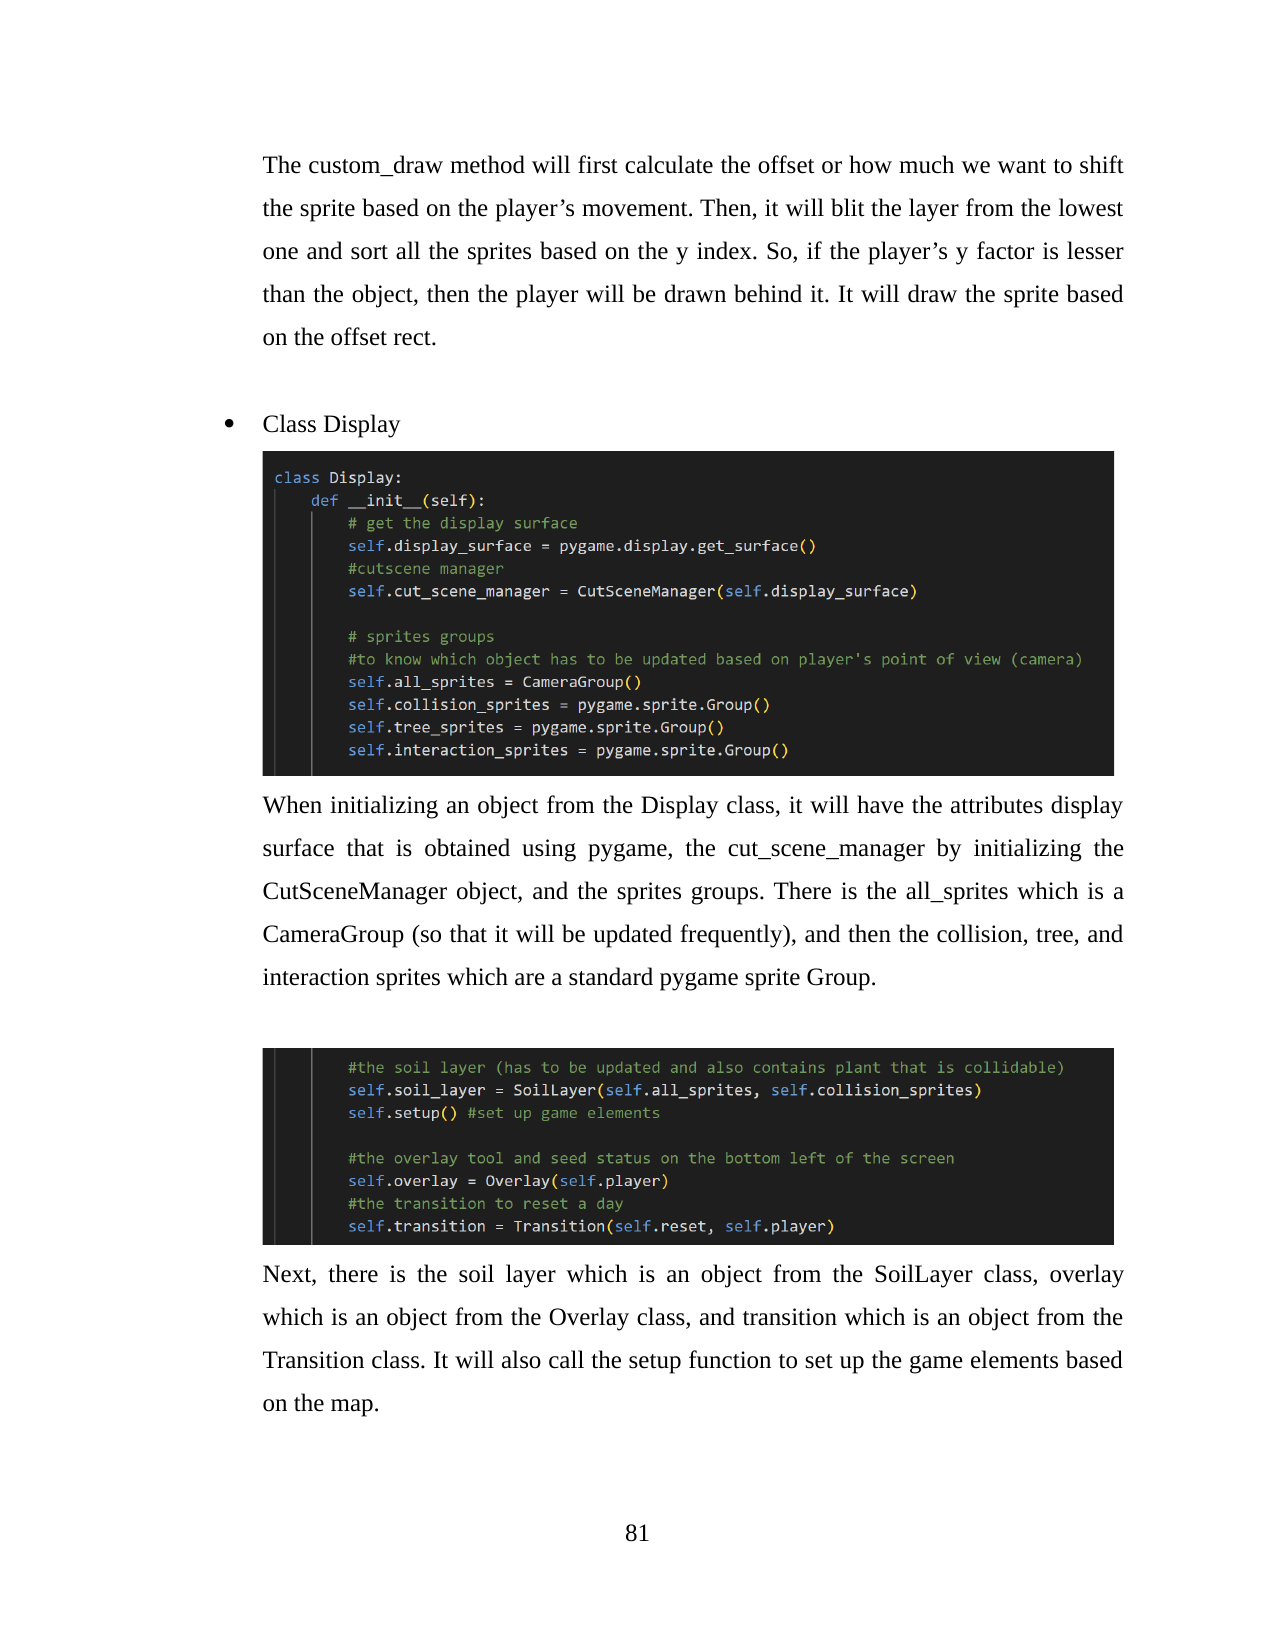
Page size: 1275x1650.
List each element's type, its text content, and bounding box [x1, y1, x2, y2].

picture [262, 451, 1115, 776]
list Class Display [225, 409, 1125, 437]
list Next, there is the soil layer which is an object from the SoilLayer class, overlay which is an object from the Overlay class, and transition which is an object from the Transition class. It will also call the setup function to set up the game elements based on the map. [262, 1259, 1125, 1417]
list When initializing an object from the Display class, it will have the attributes display surface that is obtained using pygame, the cut_scene_manager by initializing the CutSceneManager object, and the sprites groups. There is the all_sprites which is a CameraGroup (so that it will be updated frequently), and then the collision, tree, and interaction sprites which are a standard pygame sprite Group. [262, 790, 1125, 991]
picture [262, 1048, 1114, 1245]
list The custom_draw method will first calculate the offset or how much we want to shift the sprite based on the player’s movement. Then, it will blit the layer from the lowest one and sort all the sprites based on the y index. So, if the player’s y factor is lesser than the object, then the player will be drawn behind it. It will draw the sprite based on the offset rect. [262, 150, 1125, 351]
